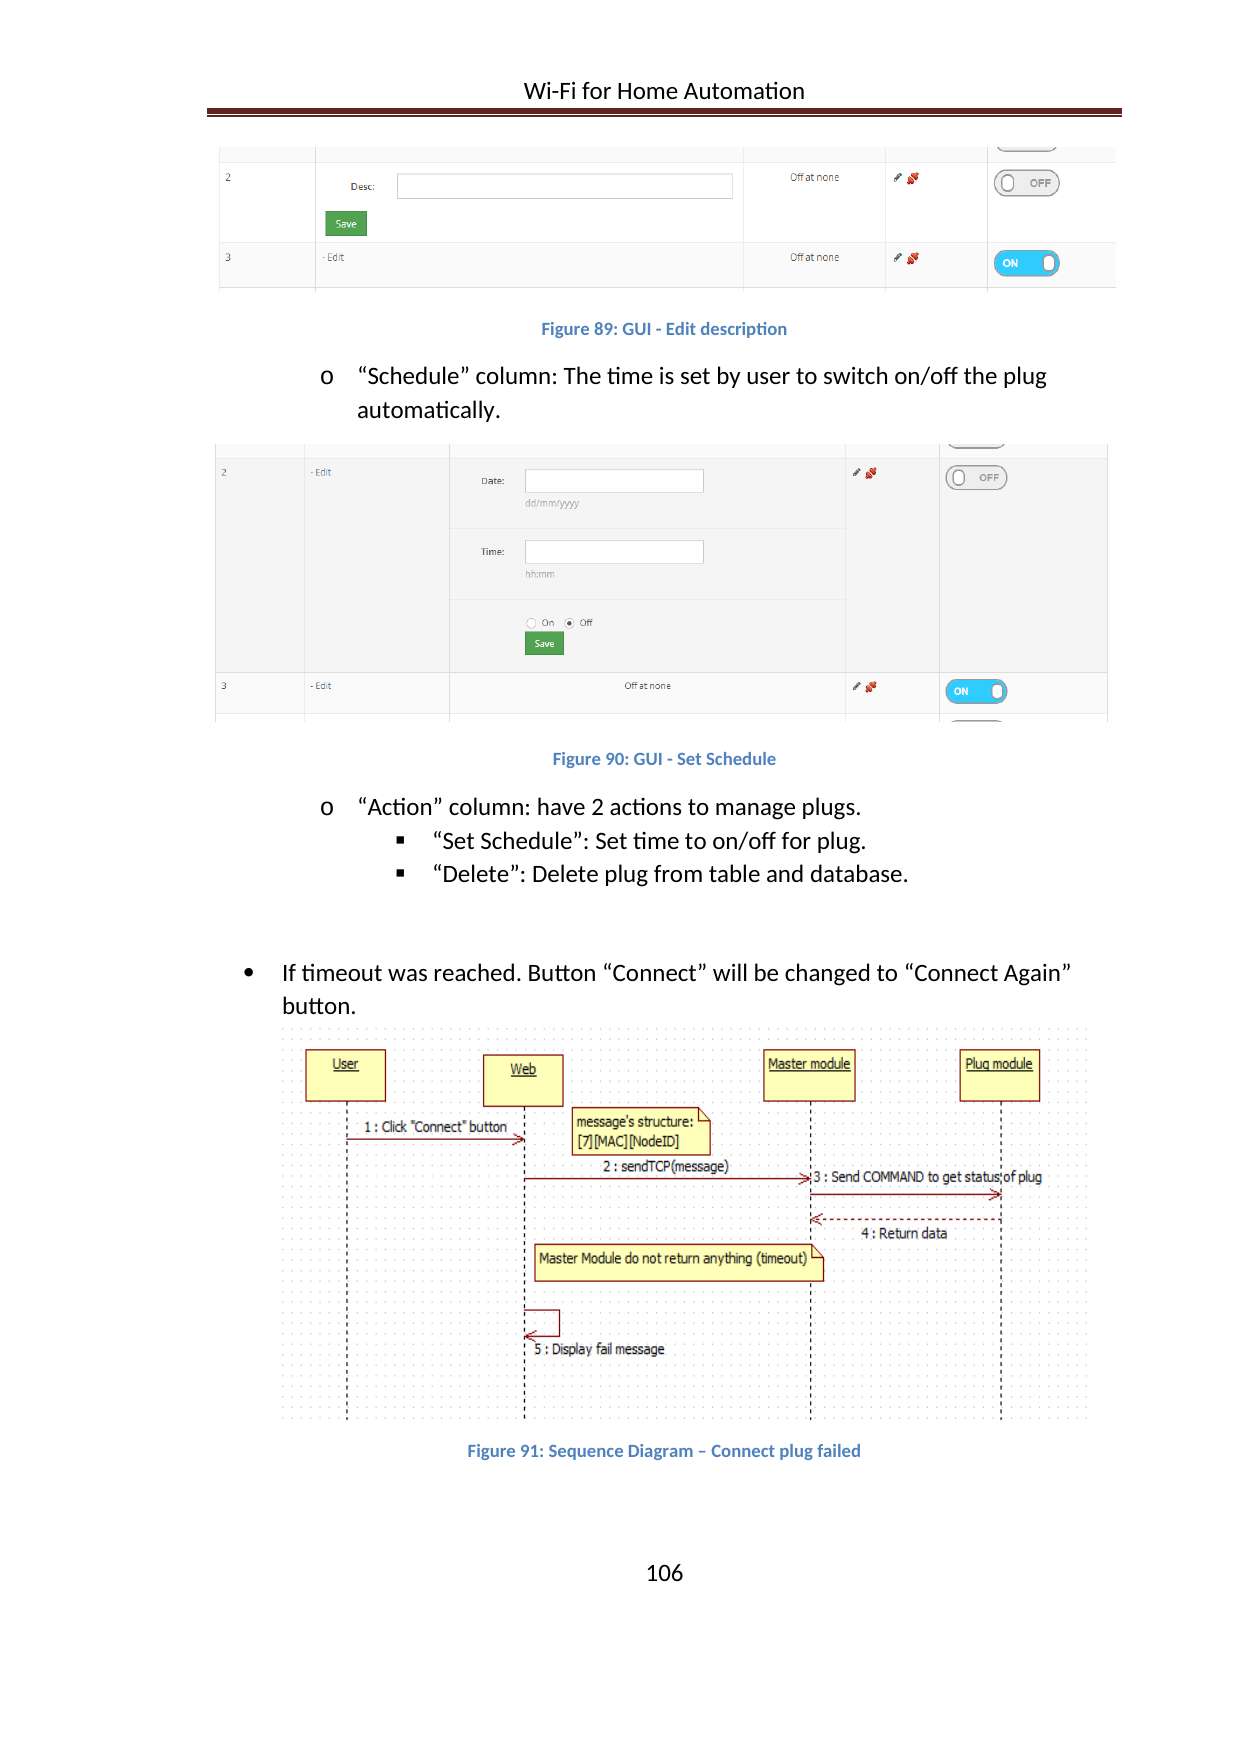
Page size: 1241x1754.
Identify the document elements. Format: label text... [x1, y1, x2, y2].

text Figure 90: GUI - Set Schedule [207, 747, 1122, 770]
list “Set Schedule”: Set time to on/off for plug. [394, 825, 1122, 856]
list “Delete”: Delete plug from table and database. [394, 858, 1122, 889]
picture [206, 147, 1117, 292]
list If timeout was reached. Button “Connect” will be changed to “Connect Again” button. [244, 957, 1122, 1021]
picture [206, 444, 1117, 722]
text Figure 91: Sequence Diagram – Connect plug failed [207, 1439, 1122, 1462]
list “Action” column: have 2 actions to manage plugs. [319, 791, 1122, 823]
picture [281, 1023, 1093, 1420]
list “Schedule” column: The time is set by user to switch on/off the plug automatically. [319, 361, 1122, 425]
text Figure 89: GUI - Edit description [207, 317, 1122, 340]
